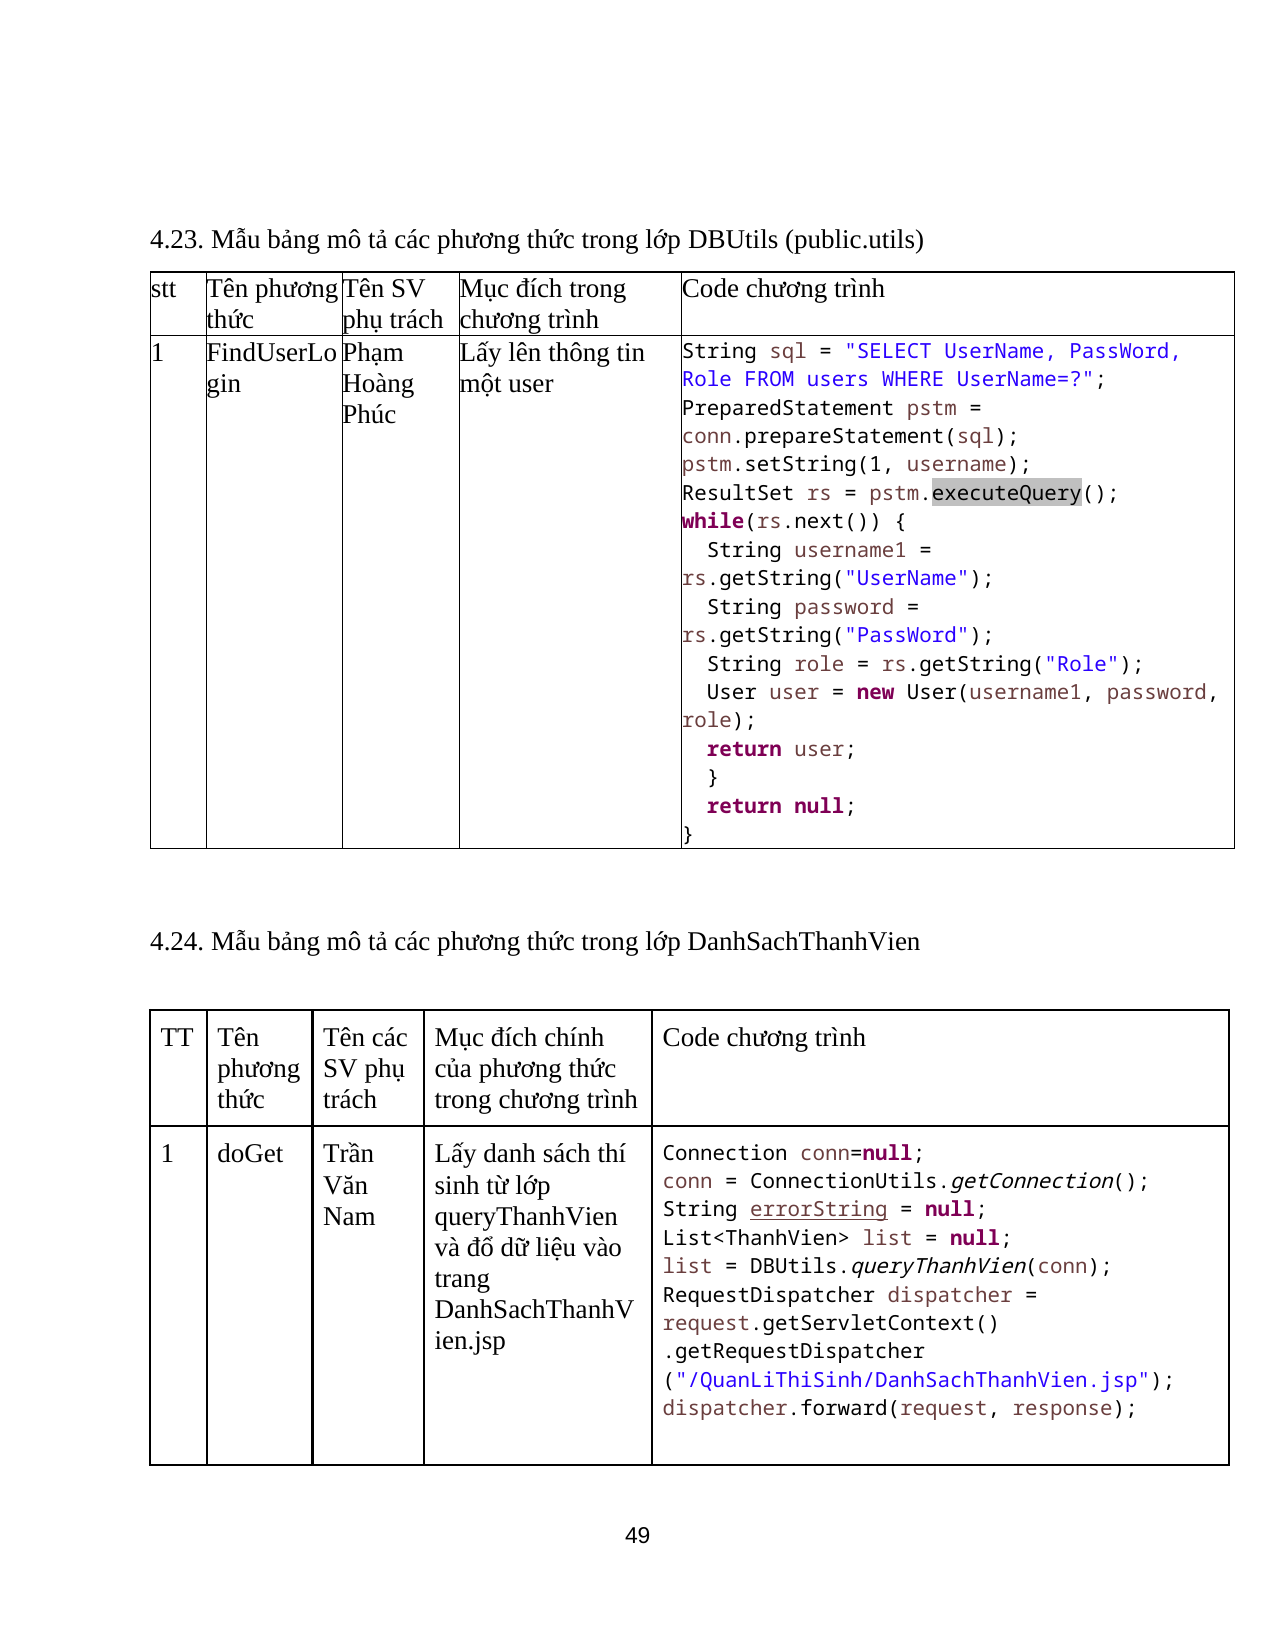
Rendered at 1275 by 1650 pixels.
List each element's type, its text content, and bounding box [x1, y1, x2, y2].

table_cell 1 [151, 1127, 206, 1463]
table_cell Trần Văn Nam [314, 1127, 423, 1463]
table_cell 1 [151, 336, 206, 848]
table_header stt [151, 273, 206, 335]
table_cell doGet [208, 1127, 311, 1463]
table_header Tên SV phụ trách [343, 273, 459, 335]
table_header Tên phương thức [207, 273, 342, 335]
table_header Tên phương thức [208, 1011, 311, 1125]
subtitle 4.23. Mẫu bảng mô tả các phương thức trong lớp DBUtils (public.utils) [150, 223, 1125, 254]
table_header TT [151, 1011, 206, 1125]
table_cell Connection conn=null; conn = ConnectionUtils.getConnection(); String errorString = null; List<ThanhVien> list = null; list = DBUtils.queryThanhVien(conn); RequestDispatcher dispatcher = request.getServletContext() .getRequestDispatcher("/QuanLiThiSinh/DanhSachThanhVien.jsp"); dispatcher.forward(request, response); [653, 1127, 1228, 1463]
table_cell FindUserLogin [207, 336, 342, 848]
table_cell Lấy danh sách thí sinh từ lớp queryThanhVien và đổ dữ liệu vào trang DanhSachThanhVien.jsp [425, 1127, 651, 1463]
subtitle 4.24. Mẫu bảng mô tả các phương thức trong lớp DanhSachThanhVien [150, 925, 1125, 956]
table_header Tên các SV phụ trách [314, 1011, 423, 1125]
table_header Code chương trình [682, 273, 1234, 335]
table_header Code chương trình [653, 1011, 1228, 1125]
table_header Mục đích chính của phương thức trong chương trình [425, 1011, 651, 1125]
table_cell String sql = "SELECT UserName, PassWord, Role FROM users WHERE UserName=?"; PreparedStatement pstm = conn.prepareStatement(sql); pstm.setString(1, username); ResultSet rs = pstm.executeQuery(); while(rs.next()) { String username1 = rs.getString("UserName"); String password = rs.getString("PassWord"); String role = rs.getString("Role"); User user = new User(username1, password, role); return user; } return null; } [682, 336, 1234, 848]
table_cell Lấy lên thông tin một user [460, 336, 681, 848]
table_header Mục đích trong chương trình [460, 273, 681, 335]
table_cell Phạm Hoàng Phúc [343, 336, 459, 848]
